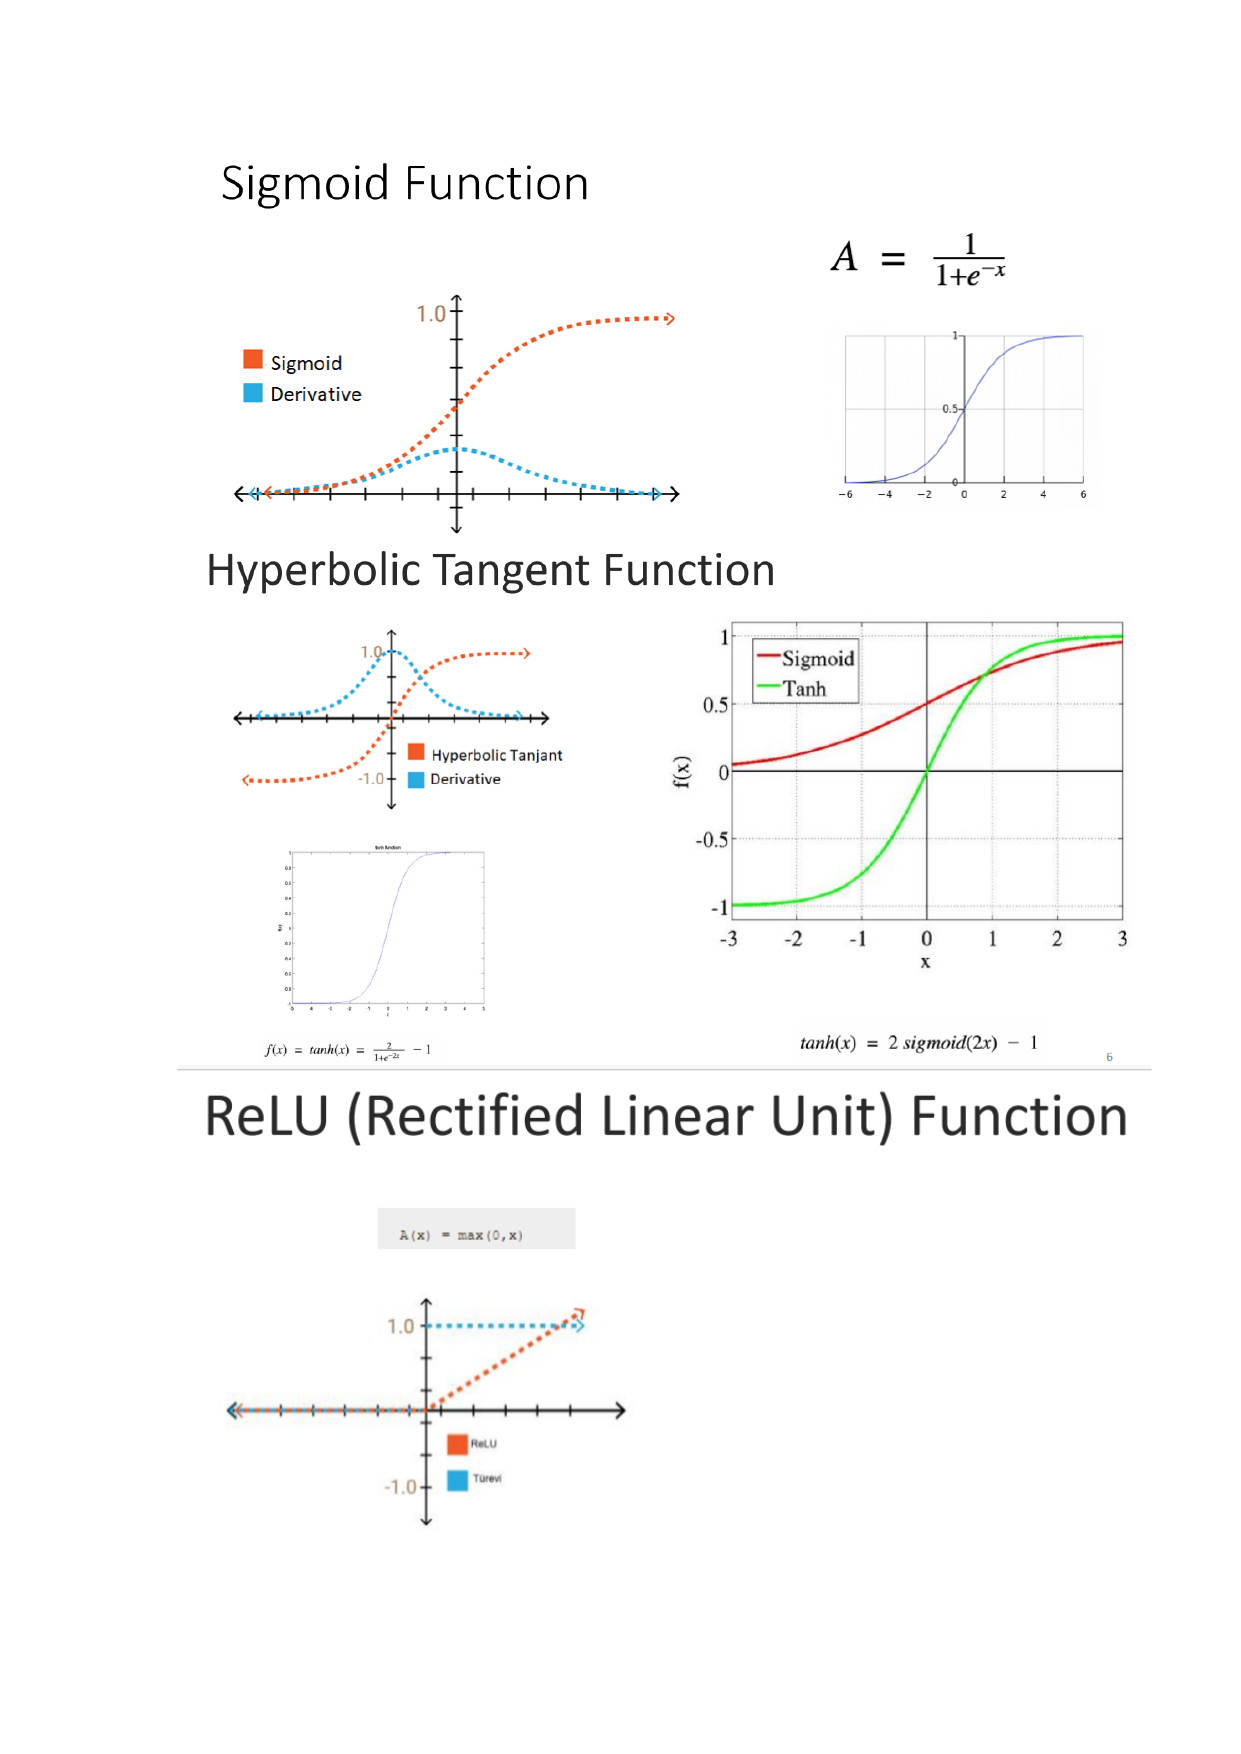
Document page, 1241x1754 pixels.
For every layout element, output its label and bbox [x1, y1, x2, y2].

picture [177, 544, 1152, 1064]
picture [177, 118, 1152, 543]
picture [177, 1065, 1152, 1554]
